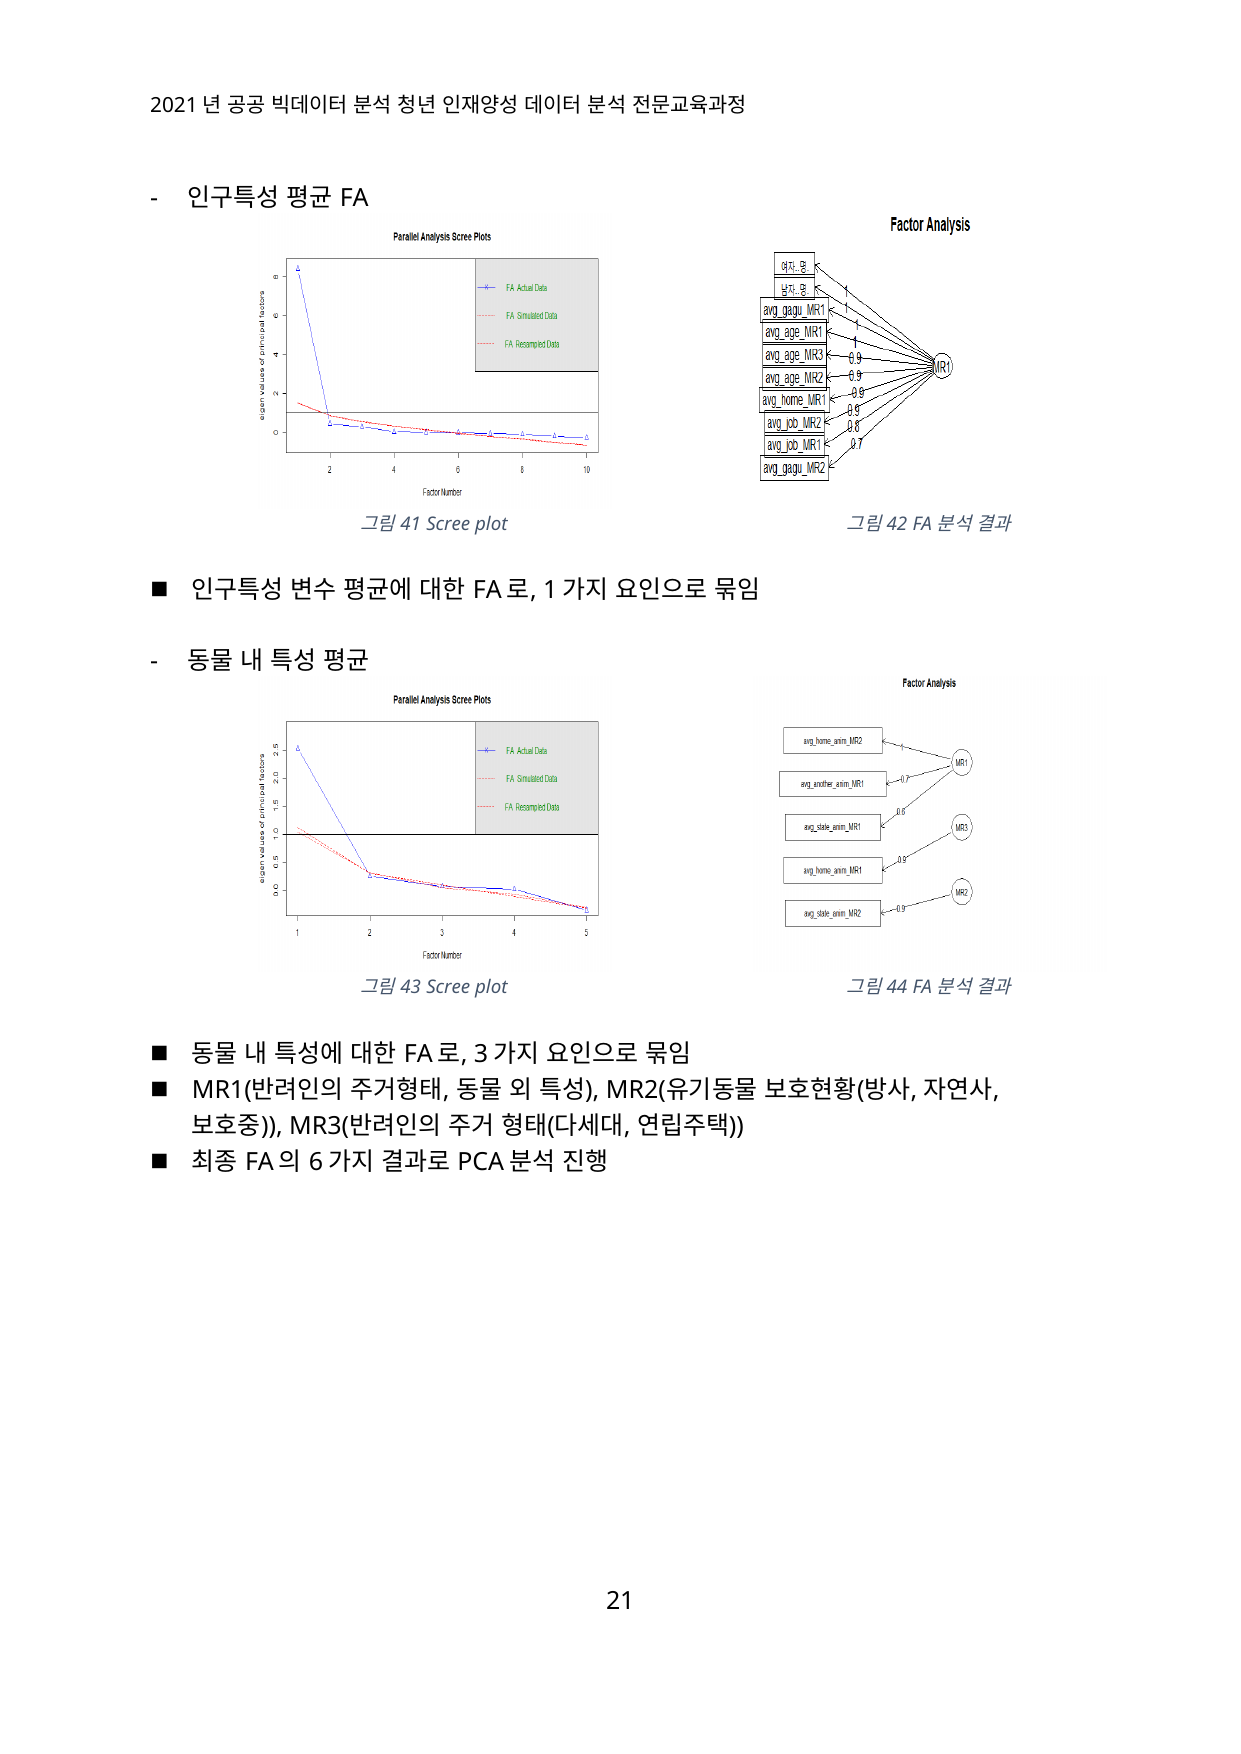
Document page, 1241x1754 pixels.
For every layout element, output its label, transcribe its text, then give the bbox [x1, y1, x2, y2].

table_header 그림 41 Scree plot [188, 214, 682, 536]
table_header 그림 44 FA 분석 결과 [683, 677, 1177, 999]
picture [752, 213, 1108, 509]
list 동물 내 특성 평균 [150, 640, 1090, 677]
picture [257, 676, 613, 972]
list 최종 FA의 6가지 결과로 PCA분석 진행 [150, 1142, 1090, 1178]
list 동물 내 특성에 대한 FA로, 3가지 요인으로 묶임 [150, 1033, 1090, 1069]
list 인구특성 변수 평균에 대한 FA로, 1가지 요인으로 묶임 [150, 570, 1090, 606]
table_header 그림 42 FA 분석 결과 [683, 214, 1177, 536]
picture [752, 676, 1107, 972]
table_header 그림 43 Scree plot [188, 677, 682, 999]
list 인구특성 평균 FA [150, 177, 1090, 213]
list MR1(반려인의 주거형태, 동물 외 특성), MR2(유기동물 보호현황(방사, 자연사, 보호중)), MR3(반려인의 주거 형태(다세대, 연립주택)) [150, 1069, 1090, 1142]
picture [257, 213, 613, 509]
